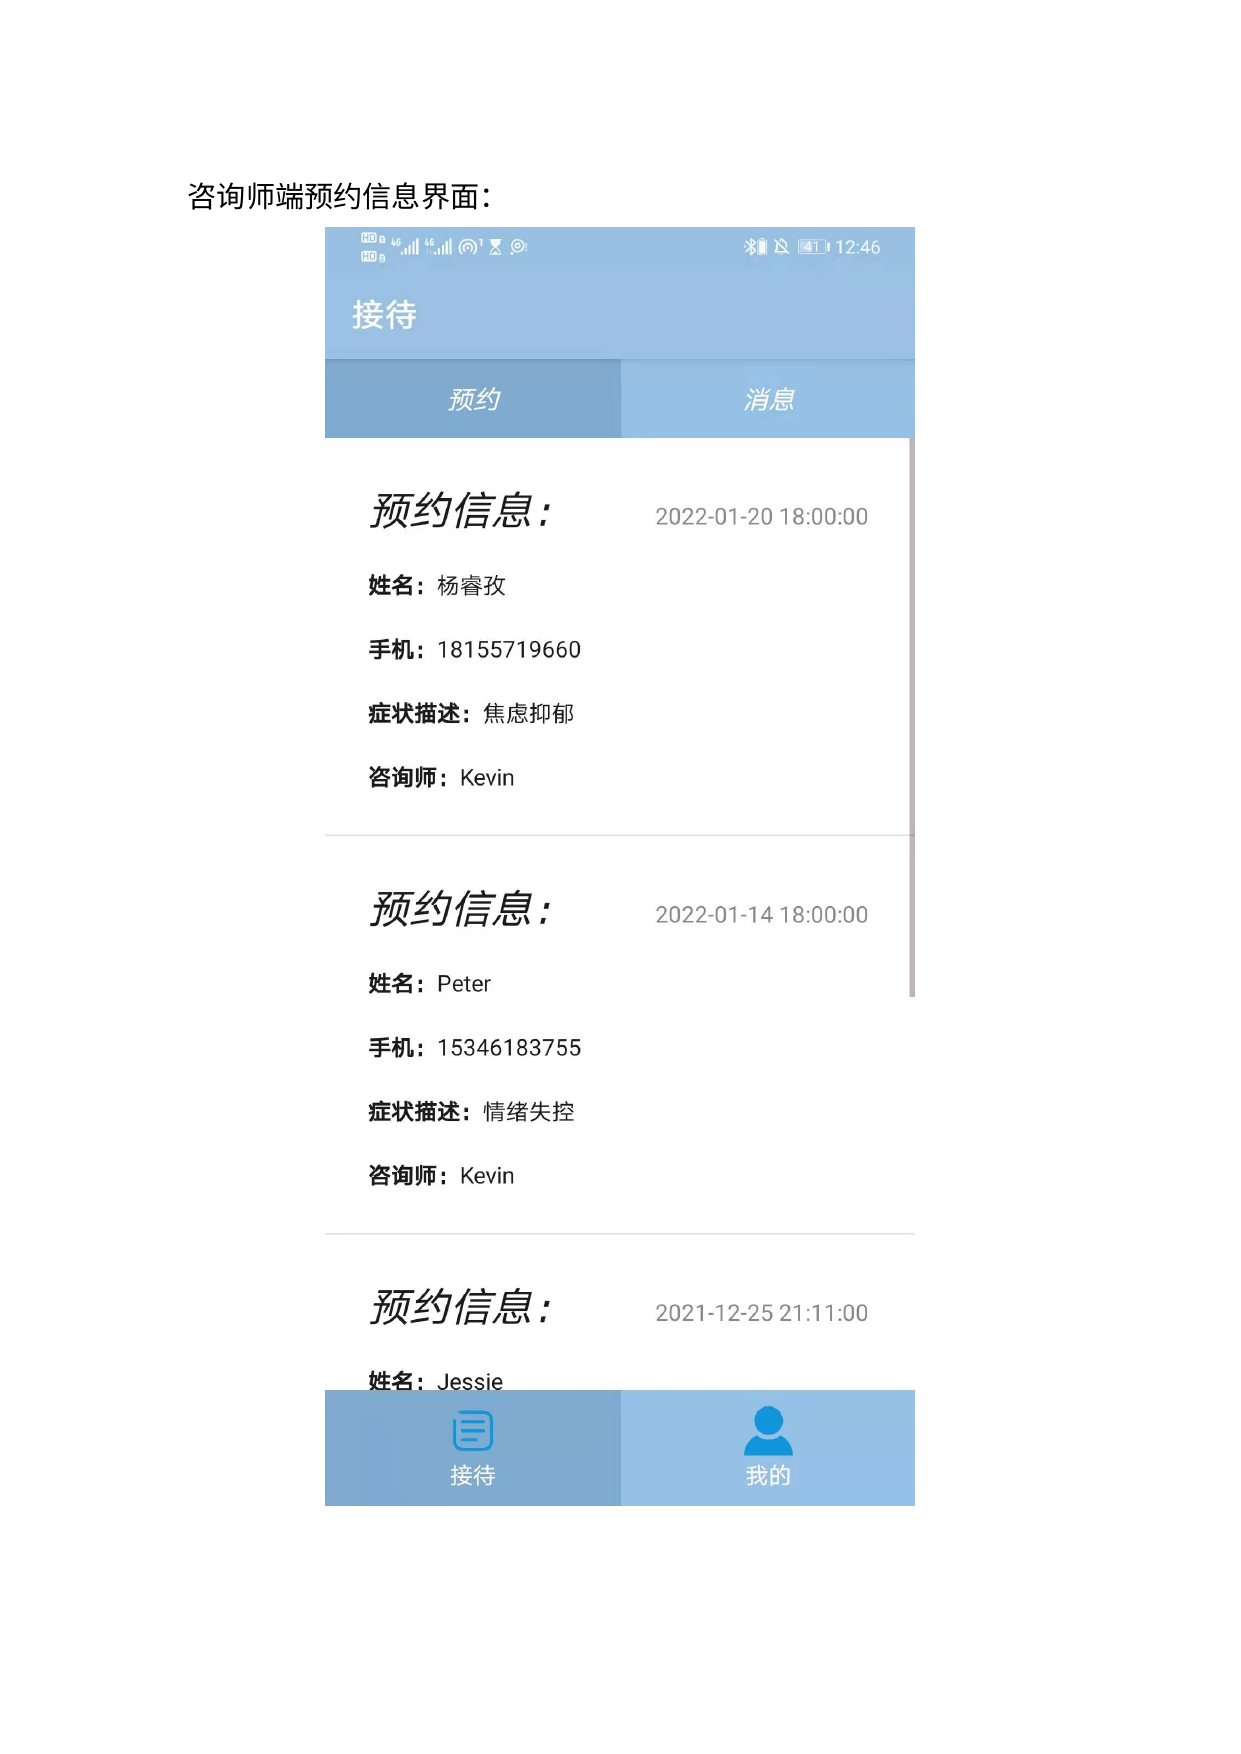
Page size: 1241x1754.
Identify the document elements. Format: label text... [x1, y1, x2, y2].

text 咨询师端预约信息界面： [187, 162, 1053, 227]
picture [325, 227, 915, 1506]
